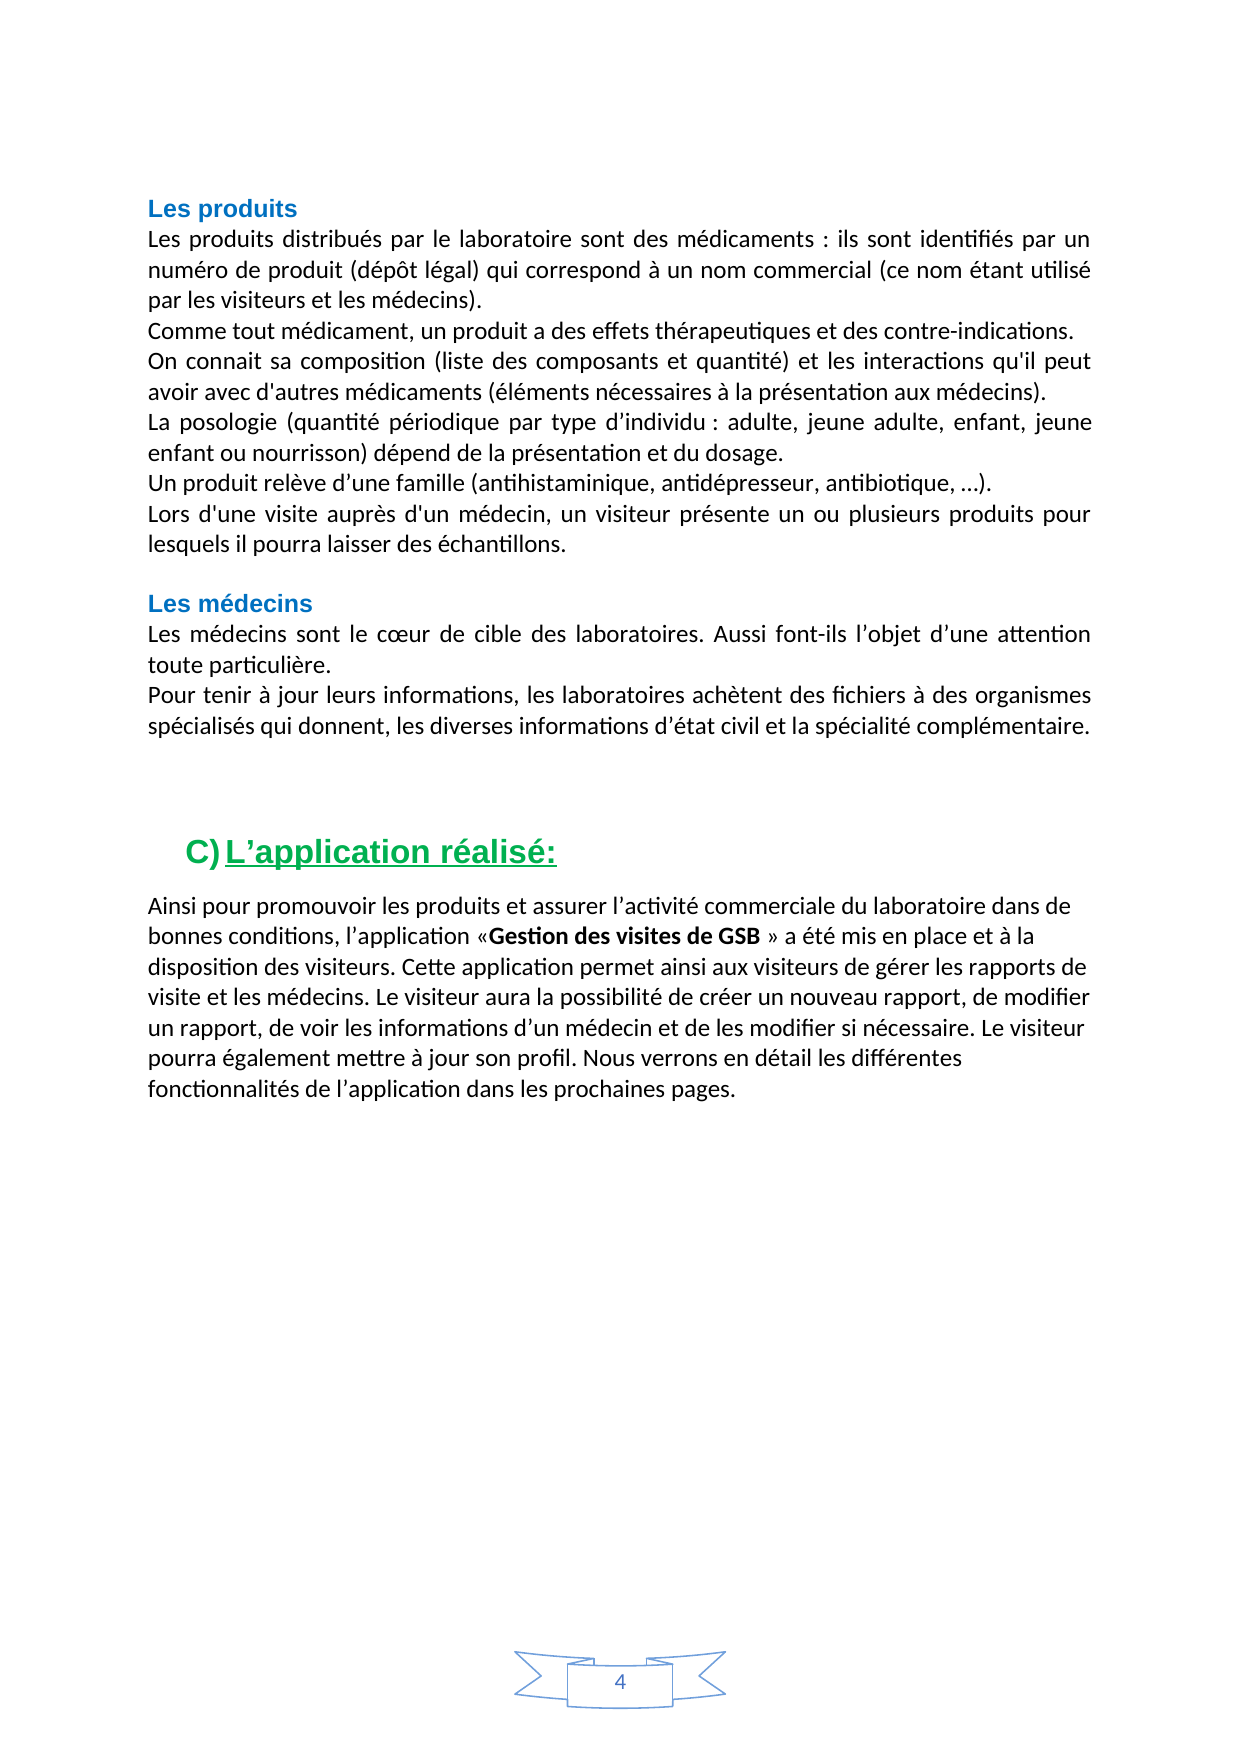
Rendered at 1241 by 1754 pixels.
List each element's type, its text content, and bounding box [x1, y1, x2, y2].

subtitle Les médecins [148, 589, 1093, 618]
text On connait sa composition (liste des composants et quantité) et les interactions qu'il peut avoir avec d'autres médicaments (éléments nécessaires à la présentation aux médecins). [148, 345, 1093, 406]
subtitle Les produits [148, 194, 1093, 223]
list L’application réalisé: [185, 832, 1093, 870]
text Ainsi pour promouvoir les produits et assurer l’activité commerciale du laboratoire dans de bonnes conditions, l’application «Gestion des visites de GSB » a été mis en place et à la disposition des visiteurs. Cette application permet ainsi aux visiteurs de gérer les rapports de visite et les médecins. Le visiteur aura la possibilité de créer un nouveau rapport, de modifier un rapport, de voir les informations d’un médecin et de les modifier si nécessaire. Le visiteur pourra également mettre à jour son profil. Nous verrons en détail les différentes fonctionnalités de l’application dans les prochaines pages. [148, 890, 1093, 1104]
text Pour tenir à jour leurs informations, les laboratoires achètent des fichiers à des organismes spécialisés qui donnent, les diverses informations d’état civil et la spécialité complémentaire. [148, 679, 1093, 740]
text Comme tout médicament, un produit a des effets thérapeutiques et des contre-indications. [148, 315, 1093, 345]
text Les produits distribués par le laboratoire sont des médicaments : ils sont identifiés par un numéro de produit (dépôt légal) qui correspond à un nom commercial (ce nom étant utilisé par les visiteurs et les médecins). [148, 223, 1093, 315]
text Les médecins sont le cœur de cible des laboratoires. Aussi font-ils l’objet d’une attention toute particulière. [148, 618, 1093, 679]
text La posologie (quantité périodique par type d’individu : adulte, jeune adulte, enfant, jeune enfant ou nourrisson) dépend de la présentation et du dosage. [148, 406, 1093, 467]
text Lors d'une visite auprès d'un médecin, un visiteur présente un ou plusieurs produits pour lesquels il pourra laisser des échantillons. [148, 498, 1093, 559]
text Un produit relève d’une famille (antihistaminique, antidépresseur, antibiotique, …). [148, 467, 1093, 498]
